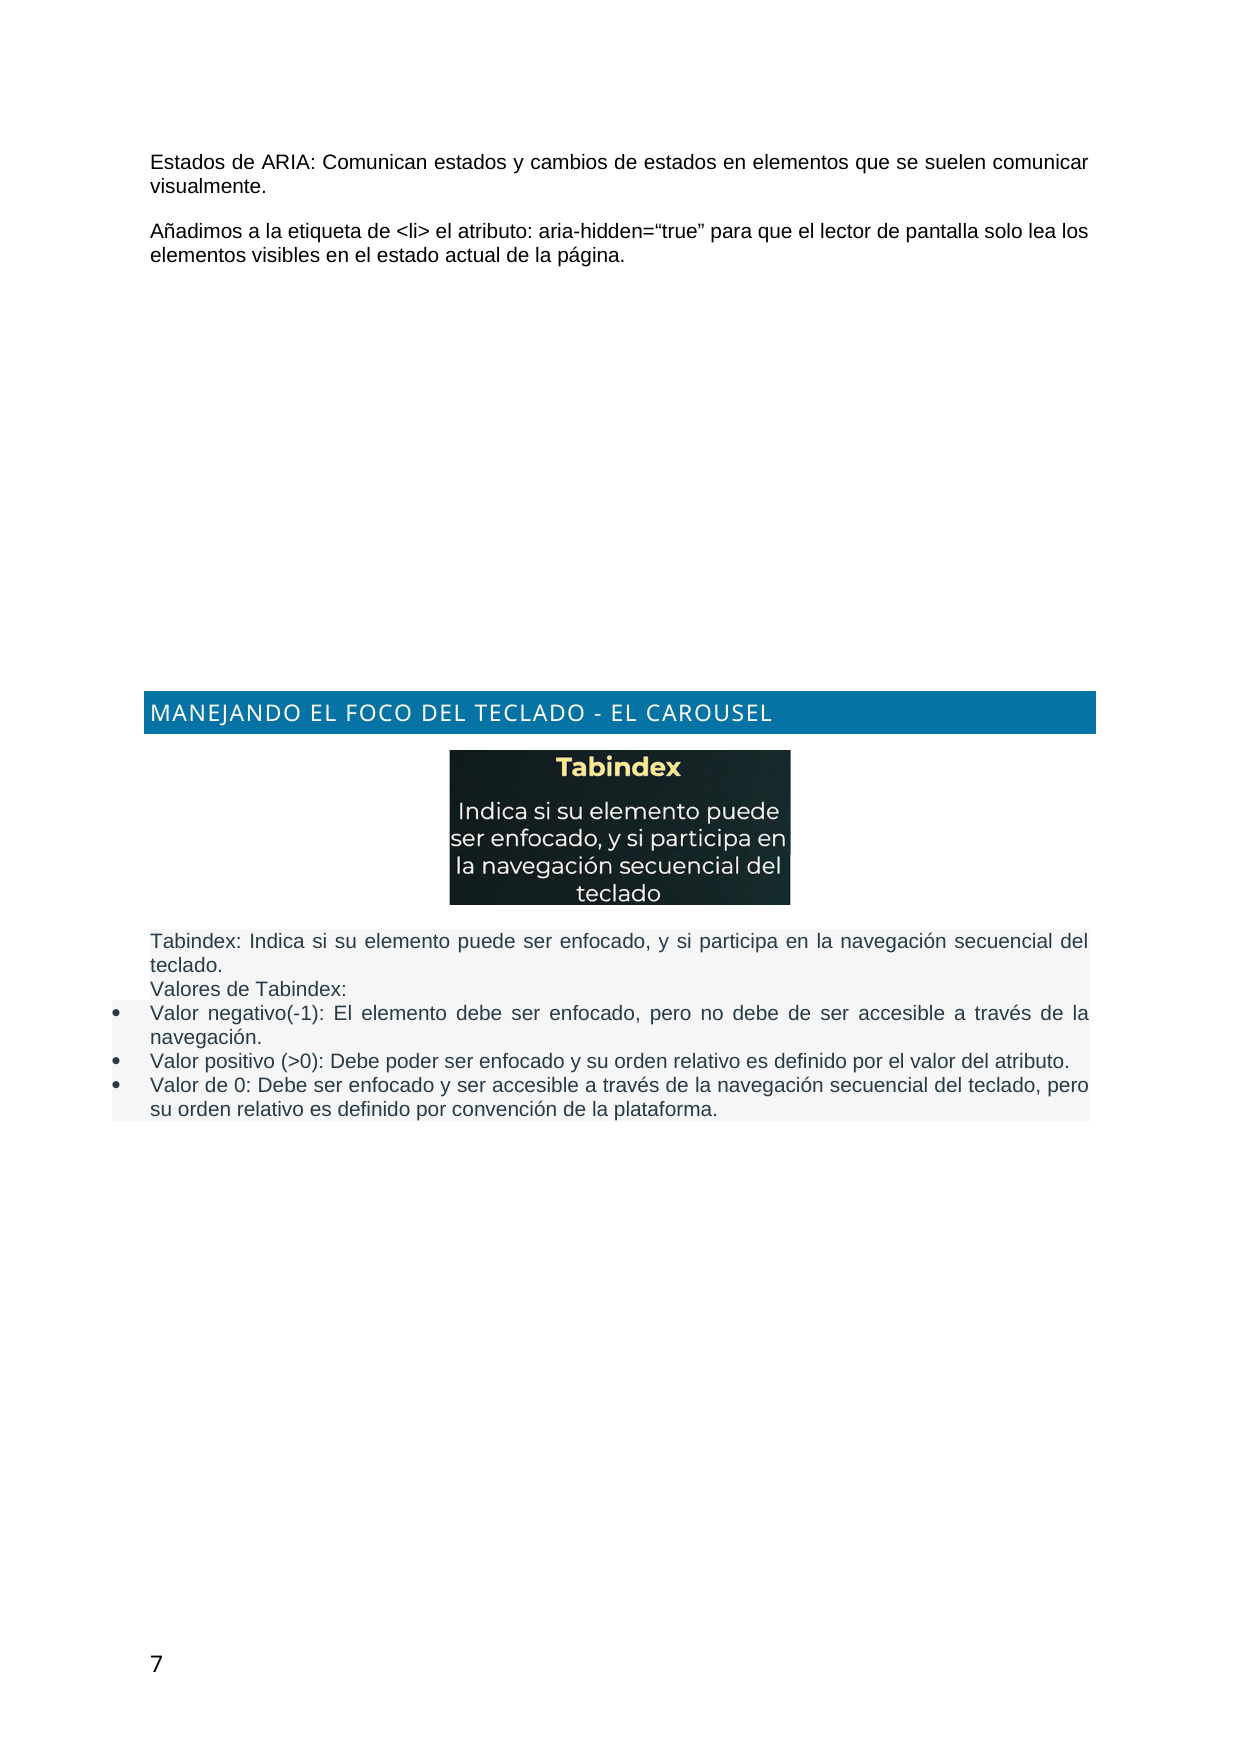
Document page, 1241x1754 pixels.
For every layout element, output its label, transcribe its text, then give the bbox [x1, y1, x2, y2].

list Valor positivo (>0): Debe poder ser enfocado y su orden relativo es definido por el valor del atributo. [112, 1048, 1090, 1073]
list Valor negativo(-1): El elemento debe ser enfocado, pero no debe de ser accesible a través de la navegación. [112, 1001, 1090, 1048]
text Tabindex: Indica si su elemento puede ser enfocado, y si participa en la navegación secuencial del teclado. [150, 929, 1090, 977]
text Añadimos a la etiqueta de <li> el atributo: aria-hidden=“true” para que el lector de pantalla solo lea los elementos visibles en el estado actual de la página. [150, 219, 1090, 267]
text Estados de ARIA: Comunican estados y cambios de estados en elementos que se suelen comunicar visualmente. [150, 150, 1090, 198]
text Valores de Tabindex: [150, 977, 1090, 1001]
subtitle Manejando el foco del teclado - el carousel [150, 697, 1090, 728]
picture [449, 750, 791, 905]
list Valor de 0: Debe ser enfocado y ser accesible a través de la navegación secuencial del teclado, pero su orden relativo es definido por convención de la plataforma. [112, 1073, 1090, 1121]
